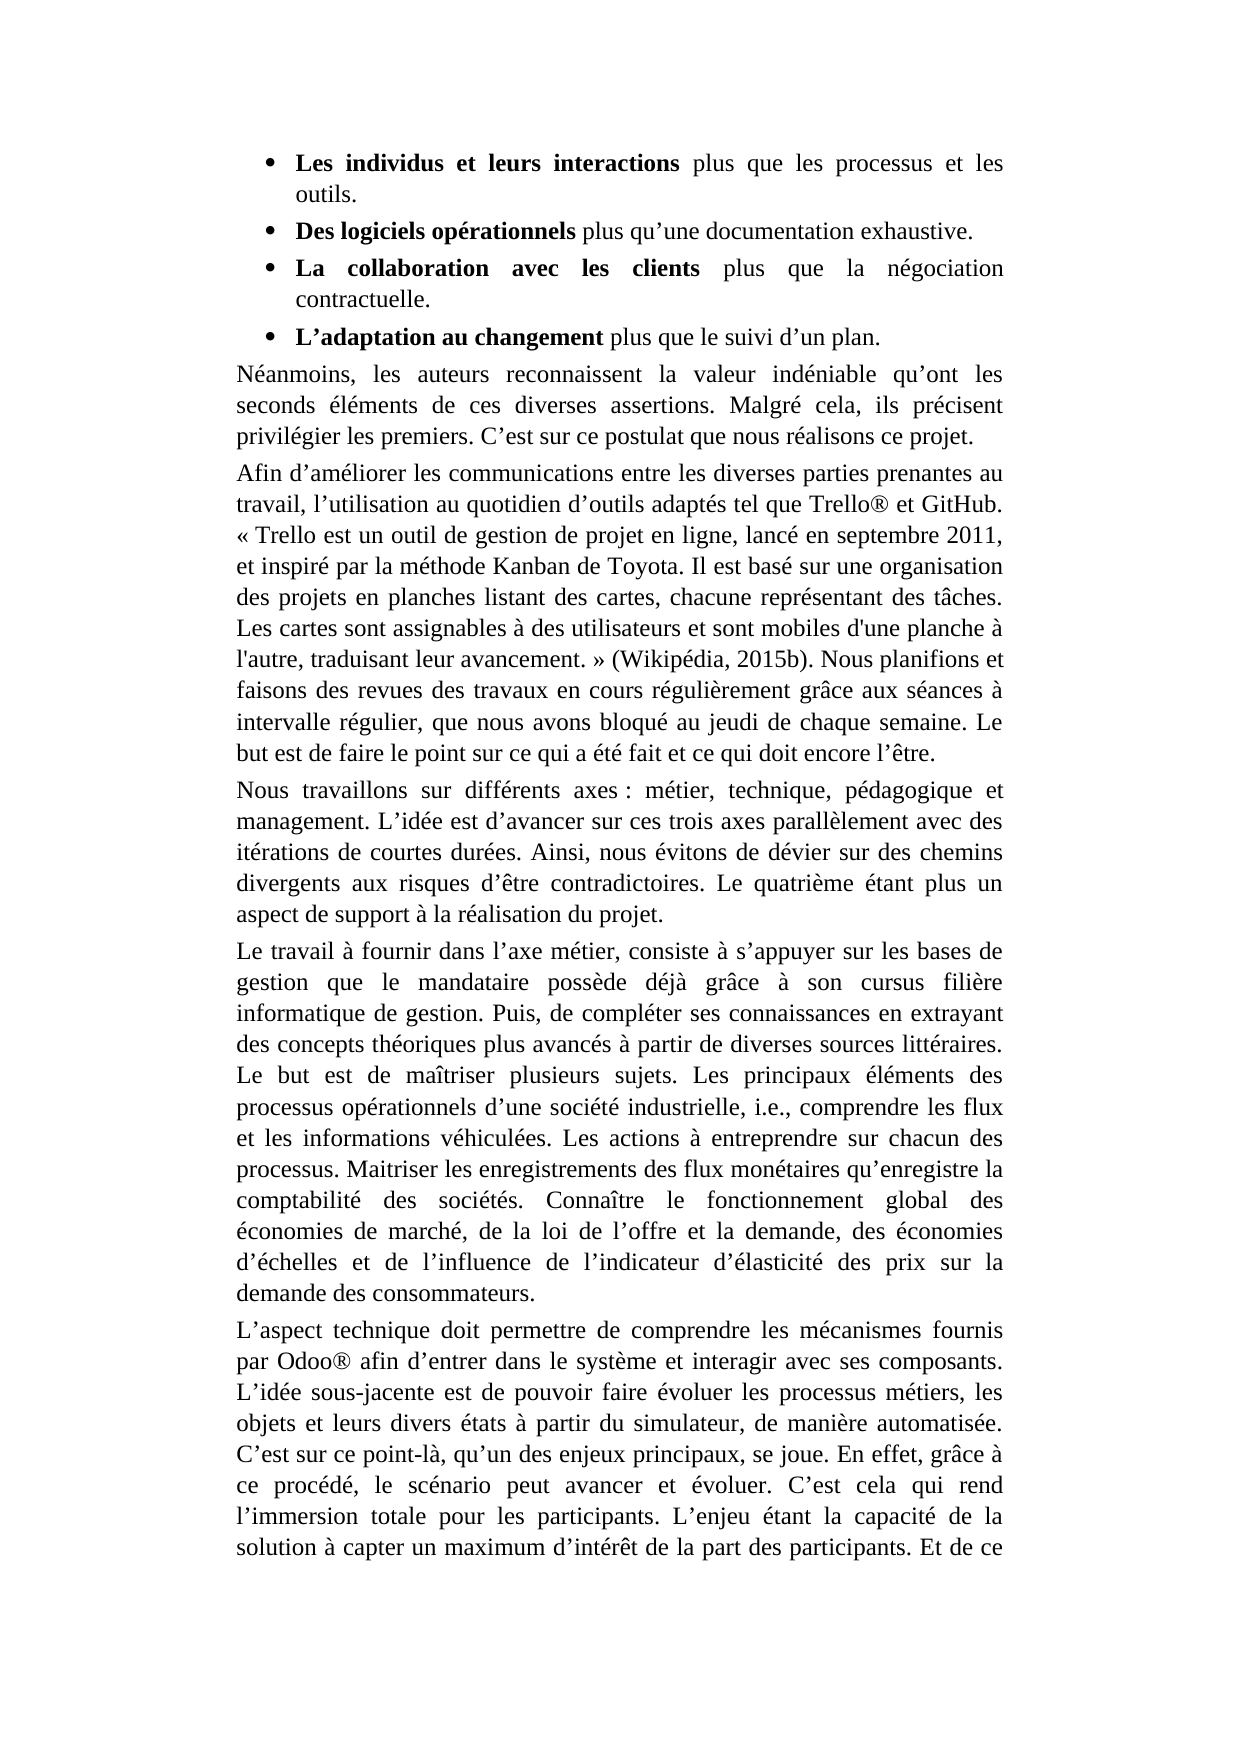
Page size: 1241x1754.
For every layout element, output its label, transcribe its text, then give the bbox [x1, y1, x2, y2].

text Néanmoins, les auteurs reconnaissent la valeur indéniable qu’ont les seconds éléments de ces diverses assertions. Malgré cela, ils précisent privilégier les premiers. C’est sur ce postulat que nous réalisons ce projet. [236, 359, 1004, 450]
text Nous travaillons sur différents axes : métier, technique, pédagogique et management. L’idée est d’avancer sur ces trois axes parallèlement avec des itérations de courtes durées. Ainsi, nous évitons de dévier sur des chemins divergents aux risques d’être contradictoires. Le quatrième étant plus un aspect de support à la réalisation du projet. [236, 775, 1004, 928]
text Afin d’améliorer les communications entre les diverses parties prenantes au travail, l’utilisation au quotidien d’outils adaptés tel que Trello® et GitHub. « Trello est un outil de gestion de projet en ligne, lancé en septembre 2011, et inspiré par la méthode Kanban de Toyota. Il est basé sur une organisation des projets en planches listant des cartes, chacune représentant des tâches. Les cartes sont assignables à des utilisateurs et sont mobiles d'une planche à l'autre, traduisant leur avancement. » (Wikipédia, 2015b). Nous planifions et faisons des revues des travaux en cours régulièrement grâce aux séances à intervalle régulier, que nous avons bloqué au jeudi de chaque semaine. Le but est de faire le point sur ce qui a été fait et ce qui doit encore l’être. [236, 458, 1004, 766]
list Des logiciels opérationnels plus qu’une documentation exhaustive. [266, 216, 1004, 245]
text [236, 1315, 1004, 1561]
list La collaboration avec les clients plus que la négociation contractuelle. [266, 253, 1004, 313]
list L’adaptation au changement plus que le suivi d’un plan. [266, 322, 1004, 350]
list Les individus et leurs interactions plus que les processus et les outils. [266, 148, 1004, 207]
text Le travail à fournir dans l’axe métier, consiste à s’appuyer sur les bases de gestion que le mandataire possède déjà grâce à son cursus filière informatique de gestion. Puis, de compléter ses connaissances en extrayant des concepts théoriques plus avancés à partir de diverses sources littéraires. Le but est de maîtriser plusieurs sujets. Les principaux éléments des processus opérationnels d’une société industrielle, i.e., comprendre les flux et les informations véhiculées. Les actions à entreprendre sur chacun des processus. Maitriser les enregistrements des flux monétaires qu’enregistre la comptabilité des sociétés. Connaître le fonctionnement global des économies de marché, de la loi de l’offre et la demande, des économies d’échelles et de l’influence de l’indicateur d’élasticité des prix sur la demande des consommateurs. [236, 936, 1004, 1307]
